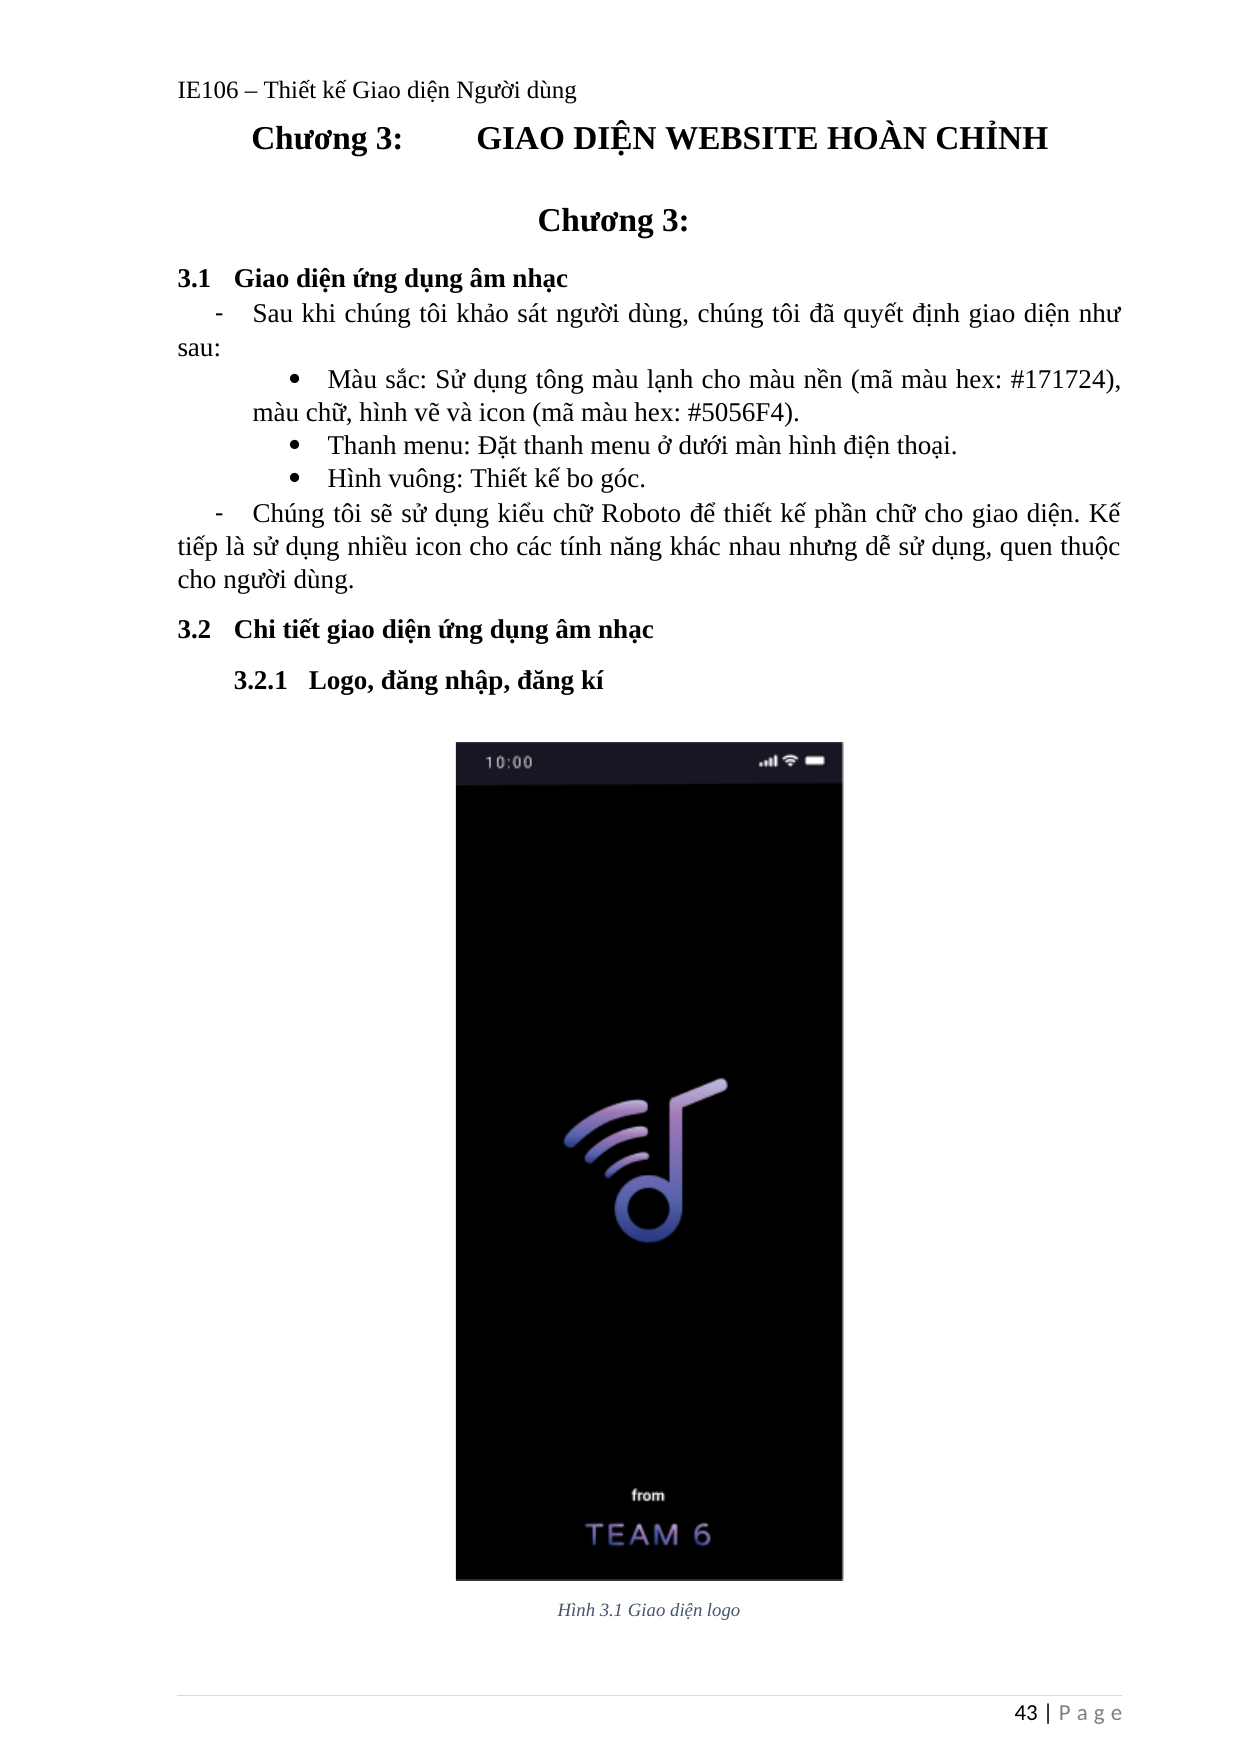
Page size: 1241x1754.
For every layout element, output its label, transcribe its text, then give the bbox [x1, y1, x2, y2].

subtitle Giao diện ứng dụng âm nhạc [177, 262, 1122, 293]
list Sau khi chúng tôi khảo sát người dùng, chúng tôi đã quyết định giao diện như sau: [177, 296, 1122, 362]
text Hình 3.1 Giao diện logo [177, 1599, 1122, 1621]
list Thanh menu: Đặt thanh menu ở dưới màn hình điện thoại. [215, 429, 1122, 461]
list Hình vuông: Thiết kế bo góc. [243, 463, 1122, 494]
subtitle Logo, đăng nhập, đăng kí [233, 664, 1122, 695]
picture [455, 742, 844, 1581]
subtitle GIAO DIỆN WEBSITE HOÀN CHỈNH [177, 118, 1122, 156]
list Màu sắc: Sử dụng tông màu lạnh cho màu nền (mã màu hex: #171724), màu chữ, hình vẽ và icon (mã màu hex: #5056F4). [252, 363, 1122, 428]
list Chúng tôi sẽ sử dụng kiểu chữ Roboto để thiết kế phần chữ cho giao diện. Kế tiếp là sử dụng nhiều icon cho các tính năng khác nhau nhưng dễ sử dụng, quen thuộc cho người dùng. [177, 496, 1122, 594]
subtitle Chi tiết giao diện ứng dụng âm nhạc [177, 613, 1122, 644]
